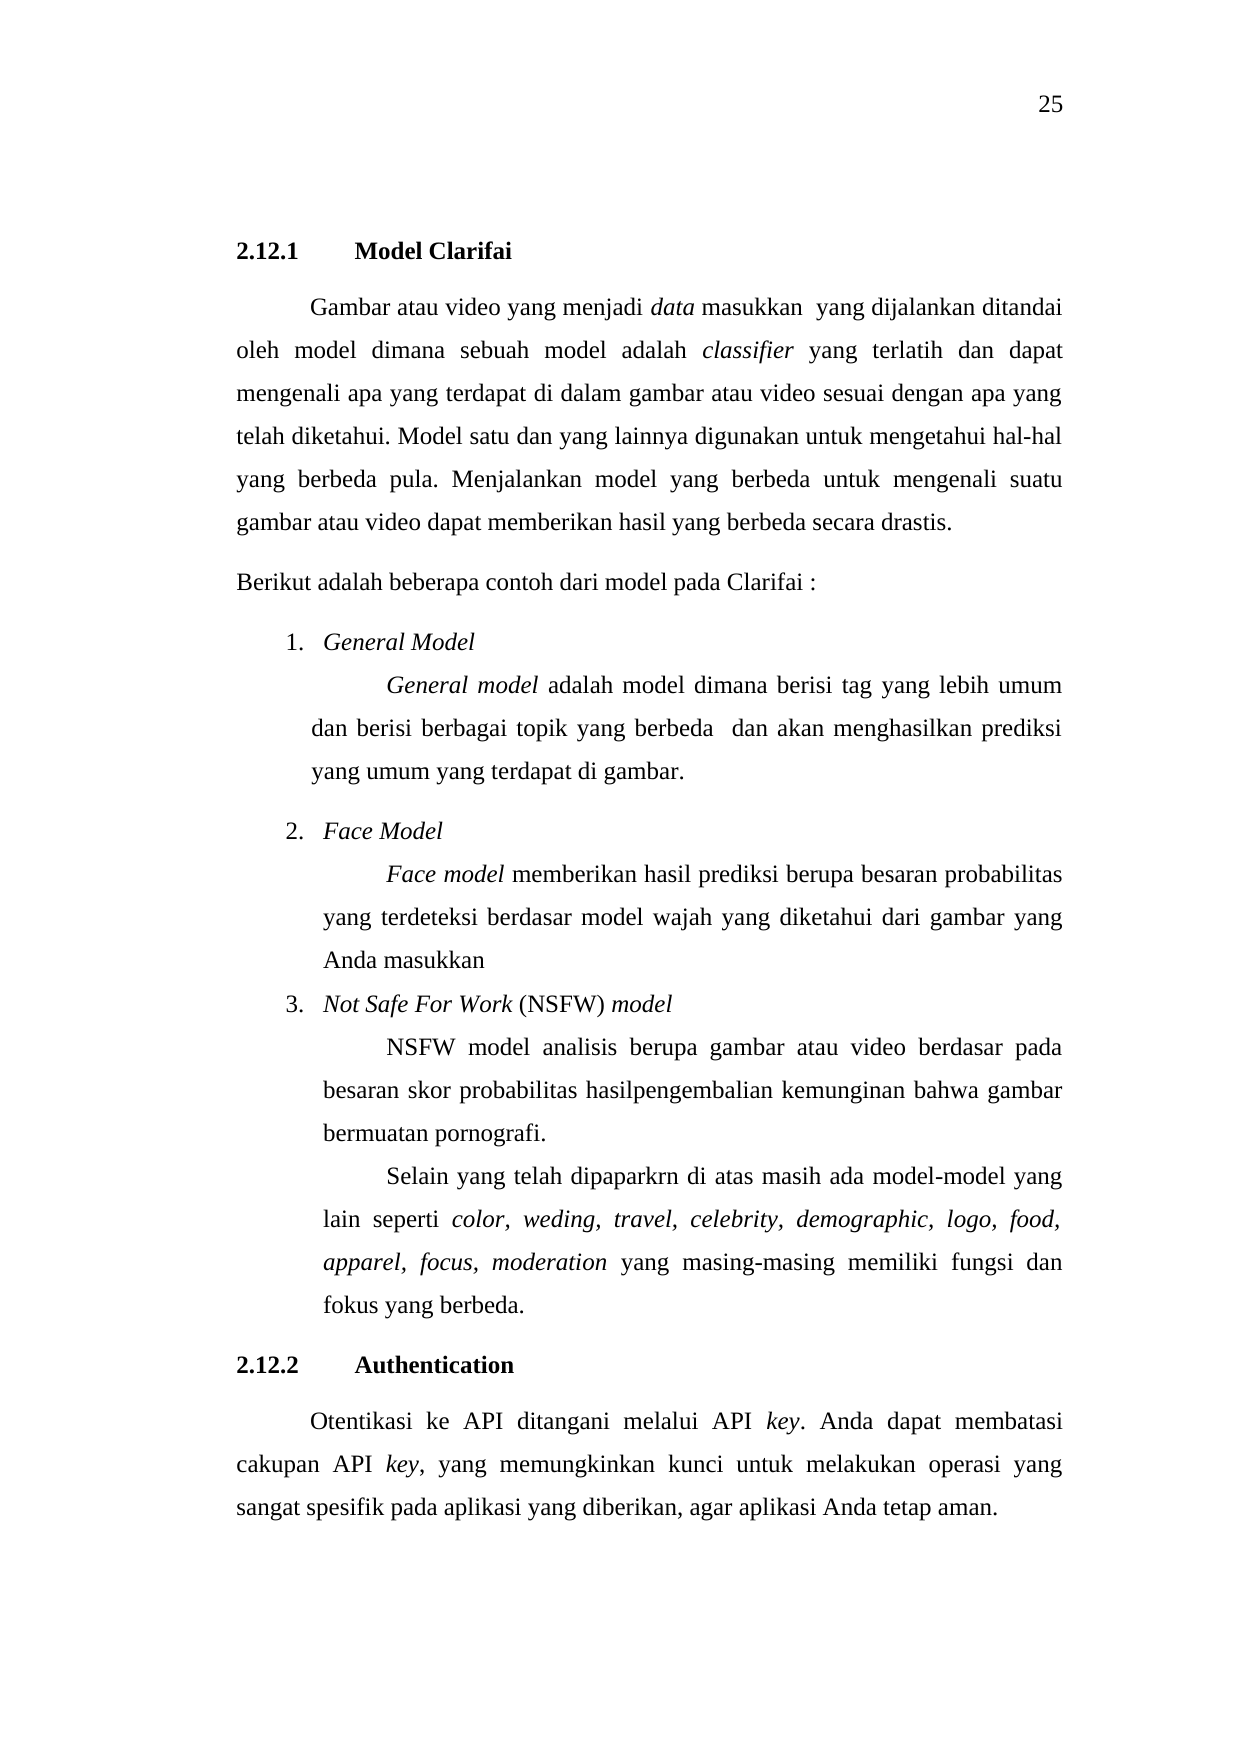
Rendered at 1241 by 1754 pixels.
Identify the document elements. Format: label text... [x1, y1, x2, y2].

text Gambar atau video yang menjadi data masukkan yang dijalankan ditandai oleh model dimana sebuah model adalah classifier yang terlatih dan dapat mengenali apa yang terdapat di dalam gambar atau video sesuai dengan apa yang telah diketahui. Model satu dan yang lainnya digunakan untuk mengetahui hal-hal yang berbeda pula. Menjalankan model yang berbeda untuk mengenali suatu gambar atau video dapat memberikan hasil yang berbeda secara drastis. [236, 292, 1063, 536]
list Face Model [285, 816, 1063, 845]
list Not Safe For Work (NSFW) model [285, 989, 1063, 1017]
list Selain yang telah dipaparkrn di atas masih ada model-model yang lain seperti color, weding, travel, celebrity, demographic, logo, food, apparel, focus, moderation yang masing-masing memiliki fungsi dan fokus yang berbeda. [323, 1161, 1063, 1319]
subtitle Model Clarifai [236, 236, 1063, 265]
subtitle Authentication [236, 1350, 1063, 1379]
text General model adalah model dimana berisi tag yang lebih umum dan berisi berbagai topik yang berbeda dan akan menghasilkan prediksi yang umum yang terdapat di gambar. [311, 670, 1063, 785]
list General Model [285, 627, 1063, 656]
list NSFW model analisis berupa gambar atau video berdasar pada besaran skor probabilitas hasilpengembalian kemunginan bahwa gambar bermuatan pornografi. [323, 1032, 1063, 1147]
text Otentikasi ke API ditangani melalui API key. Anda dapat membatasi cakupan API key, yang memungkinkan kunci untuk melakukan operasi yang sangat spesifik pada aplikasi yang diberikan, agar aplikasi Anda tetap aman. [236, 1406, 1063, 1521]
list Face model memberikan hasil prediksi berupa besaran probabilitas yang terdeteksi berdasar model wajah yang diketahui dari gambar yang Anda masukkan [323, 859, 1063, 974]
text Berikut adalah beberapa contoh dari model pada Clarifai : [236, 567, 1063, 596]
